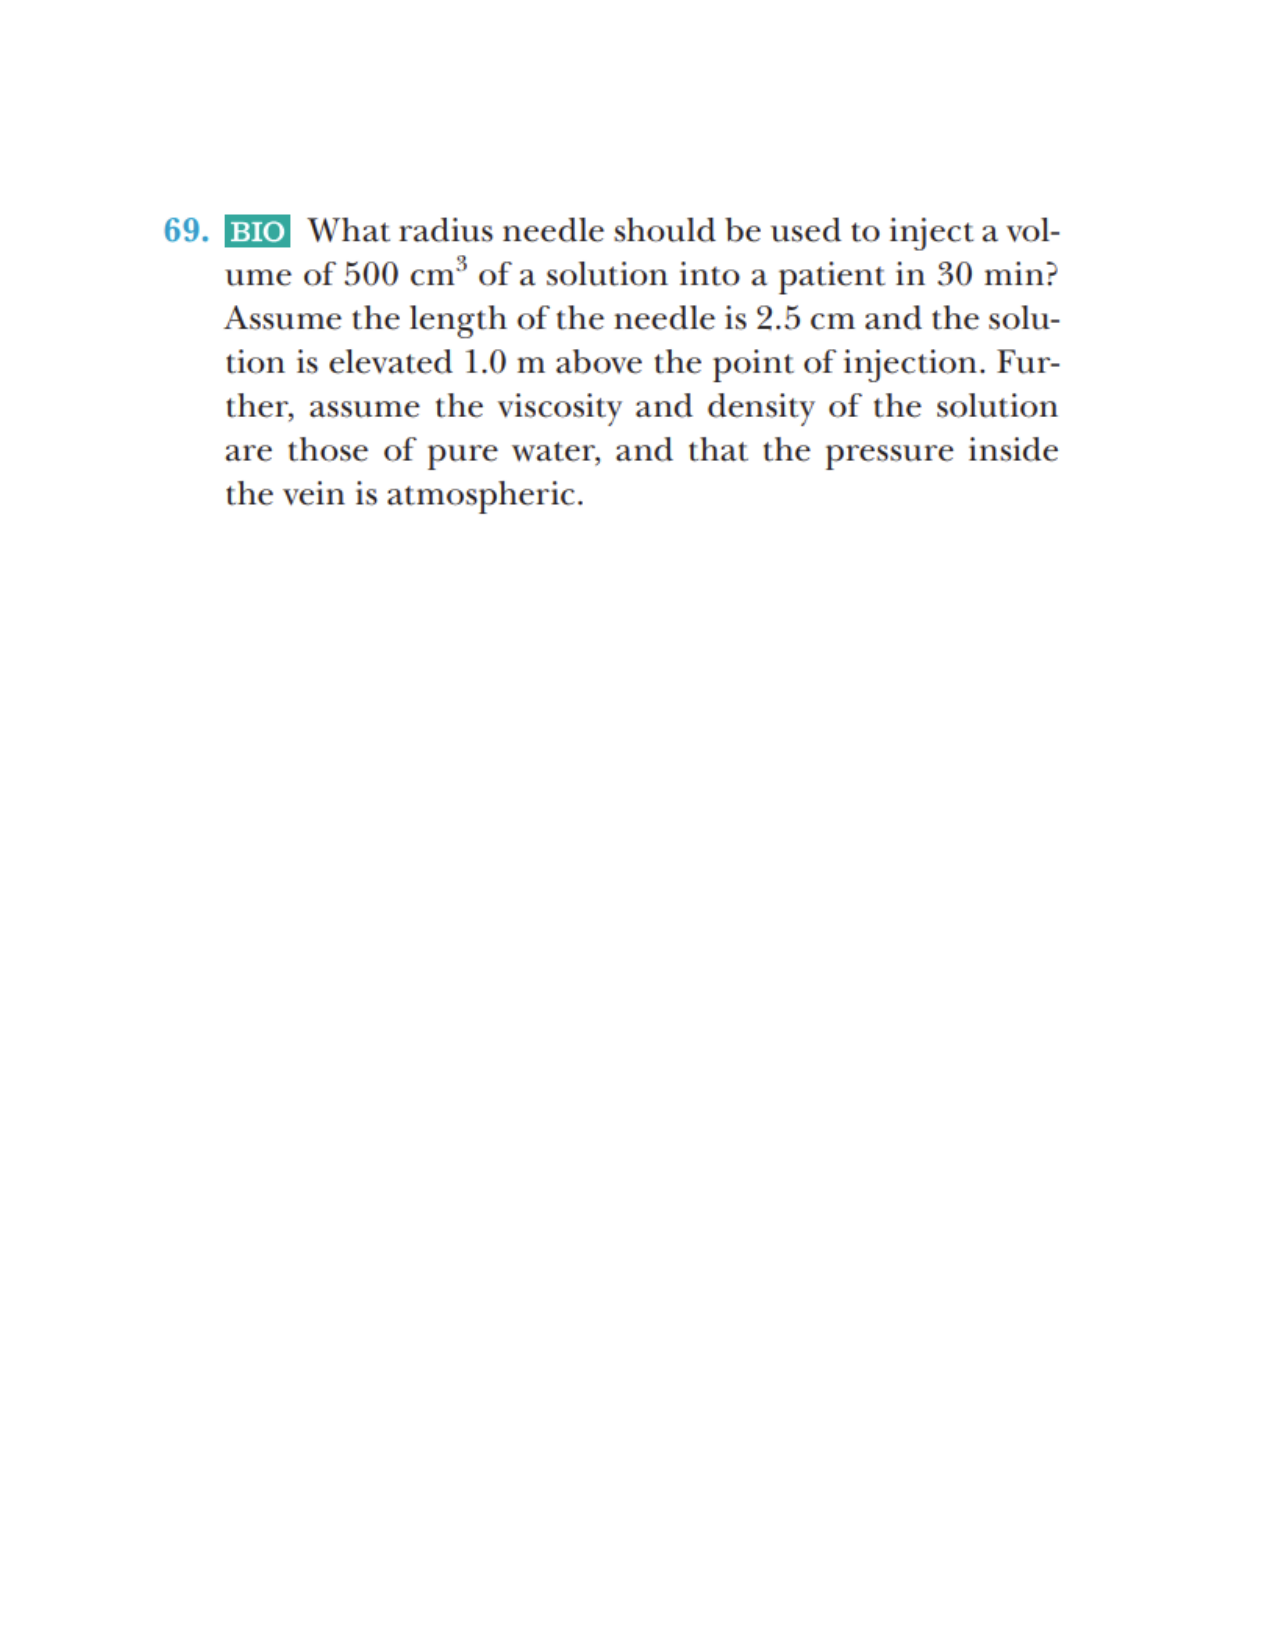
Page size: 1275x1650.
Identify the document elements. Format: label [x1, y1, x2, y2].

picture [150, 196, 1108, 522]
